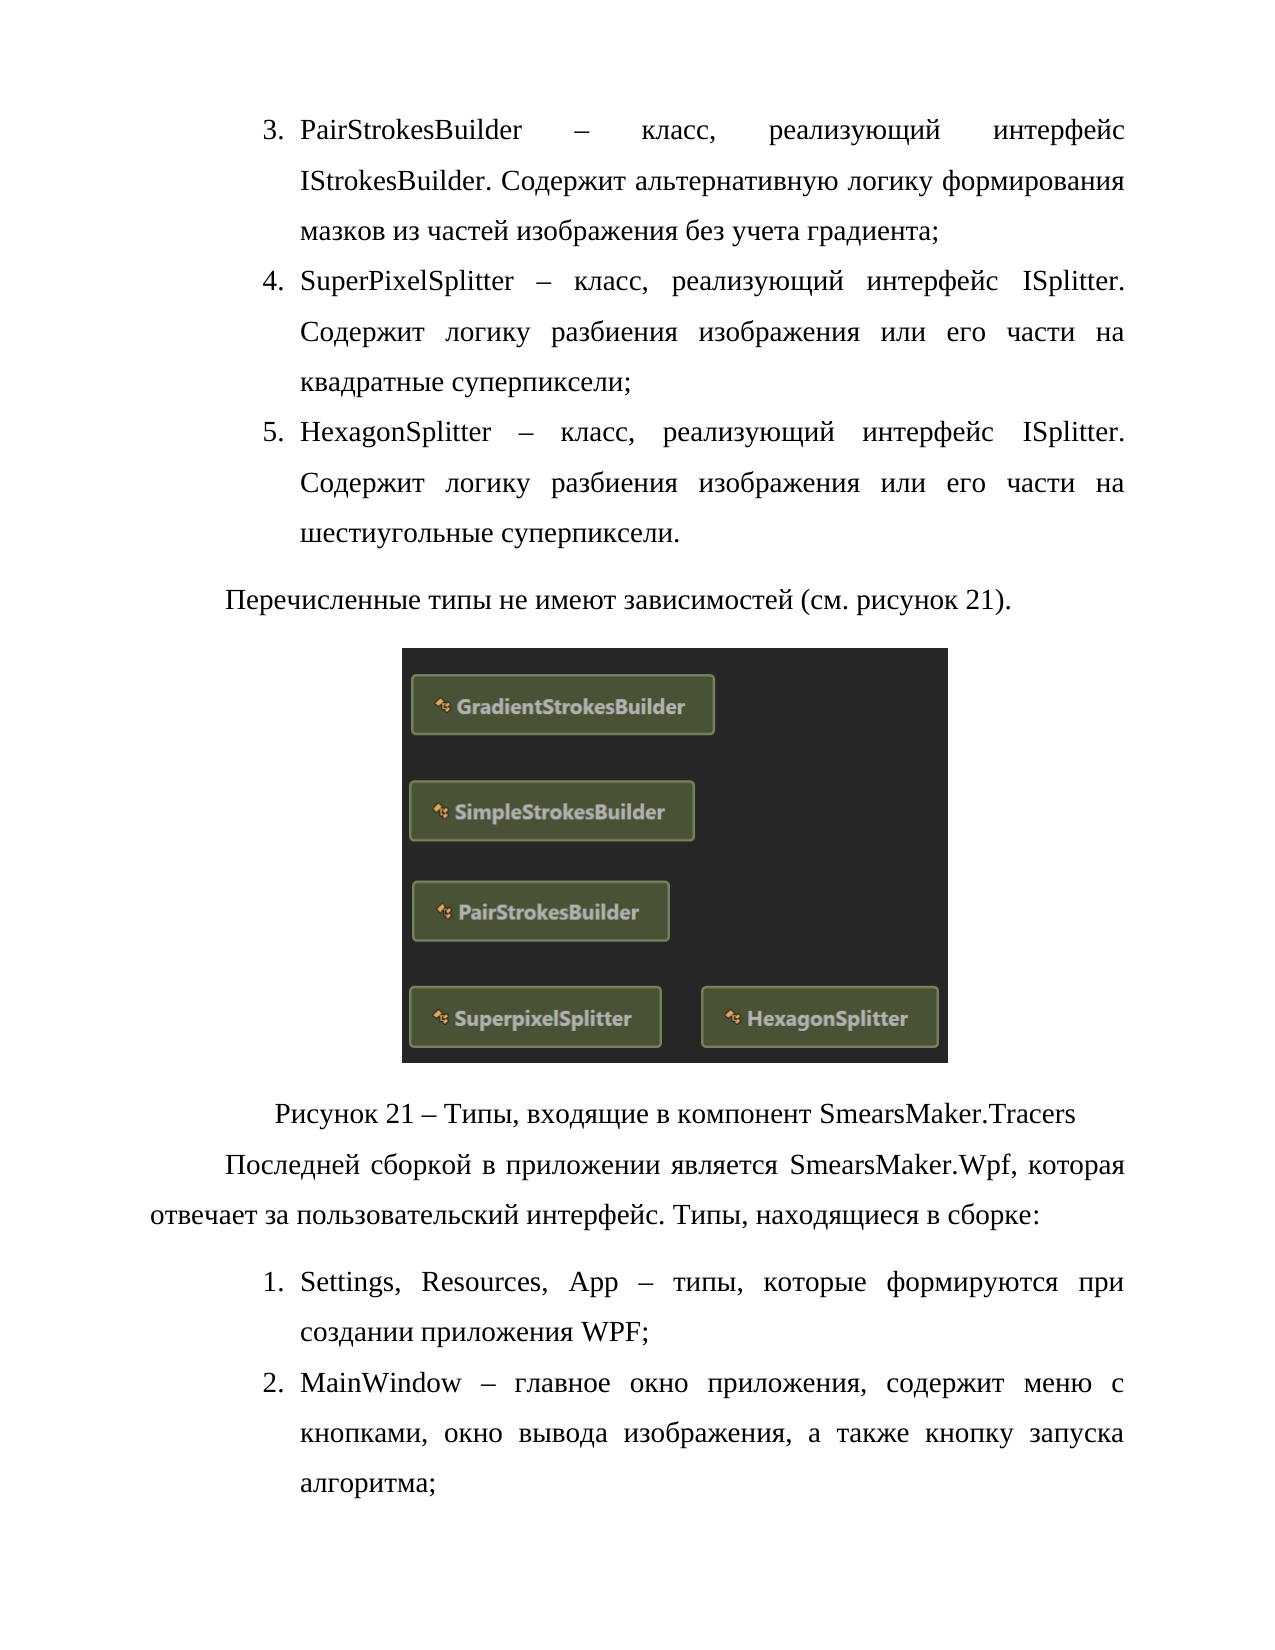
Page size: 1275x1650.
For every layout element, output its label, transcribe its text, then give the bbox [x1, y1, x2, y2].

picture [402, 648, 948, 1063]
list HexagonSplitter – класс, реализующий интерфейс ISplitter. Содержит логику разбиения изображения или его части на шестиугольные суперпиксели. [262, 414, 1125, 548]
text Рисунок 21 – Типы, входящие в компонент SmearsMaker.Tracers [150, 1096, 1125, 1130]
list PairStrokesBuilder – класс, реализующий интерфейс IStrokesBuilder. Содержит альтернативную логику формирования мазков из частей изображения без учета градиента; [262, 112, 1125, 247]
text Перечисленные типы не имеют зависимостей (см. рисунок 21). [150, 582, 1125, 616]
list Settings, Resources, App – типы, которые формируются при создании приложения WPF; [262, 1264, 1125, 1348]
list SuperPixelSplitter – класс, реализующий интерфейс ISplitter. Содержит логику разбиения изображения или его части на квадратные суперпиксели; [262, 263, 1125, 398]
text Последней сборкой в приложении является SmearsMaker.Wpf, которая отвечает за пользовательский интерфейс. Типы, находящиеся в сборке: [150, 1147, 1125, 1231]
list MainWindow – главное окно приложения, содержит меню с кнопками, окно вывода изображения, а также кнопку запуска алгоритма; [262, 1365, 1125, 1499]
